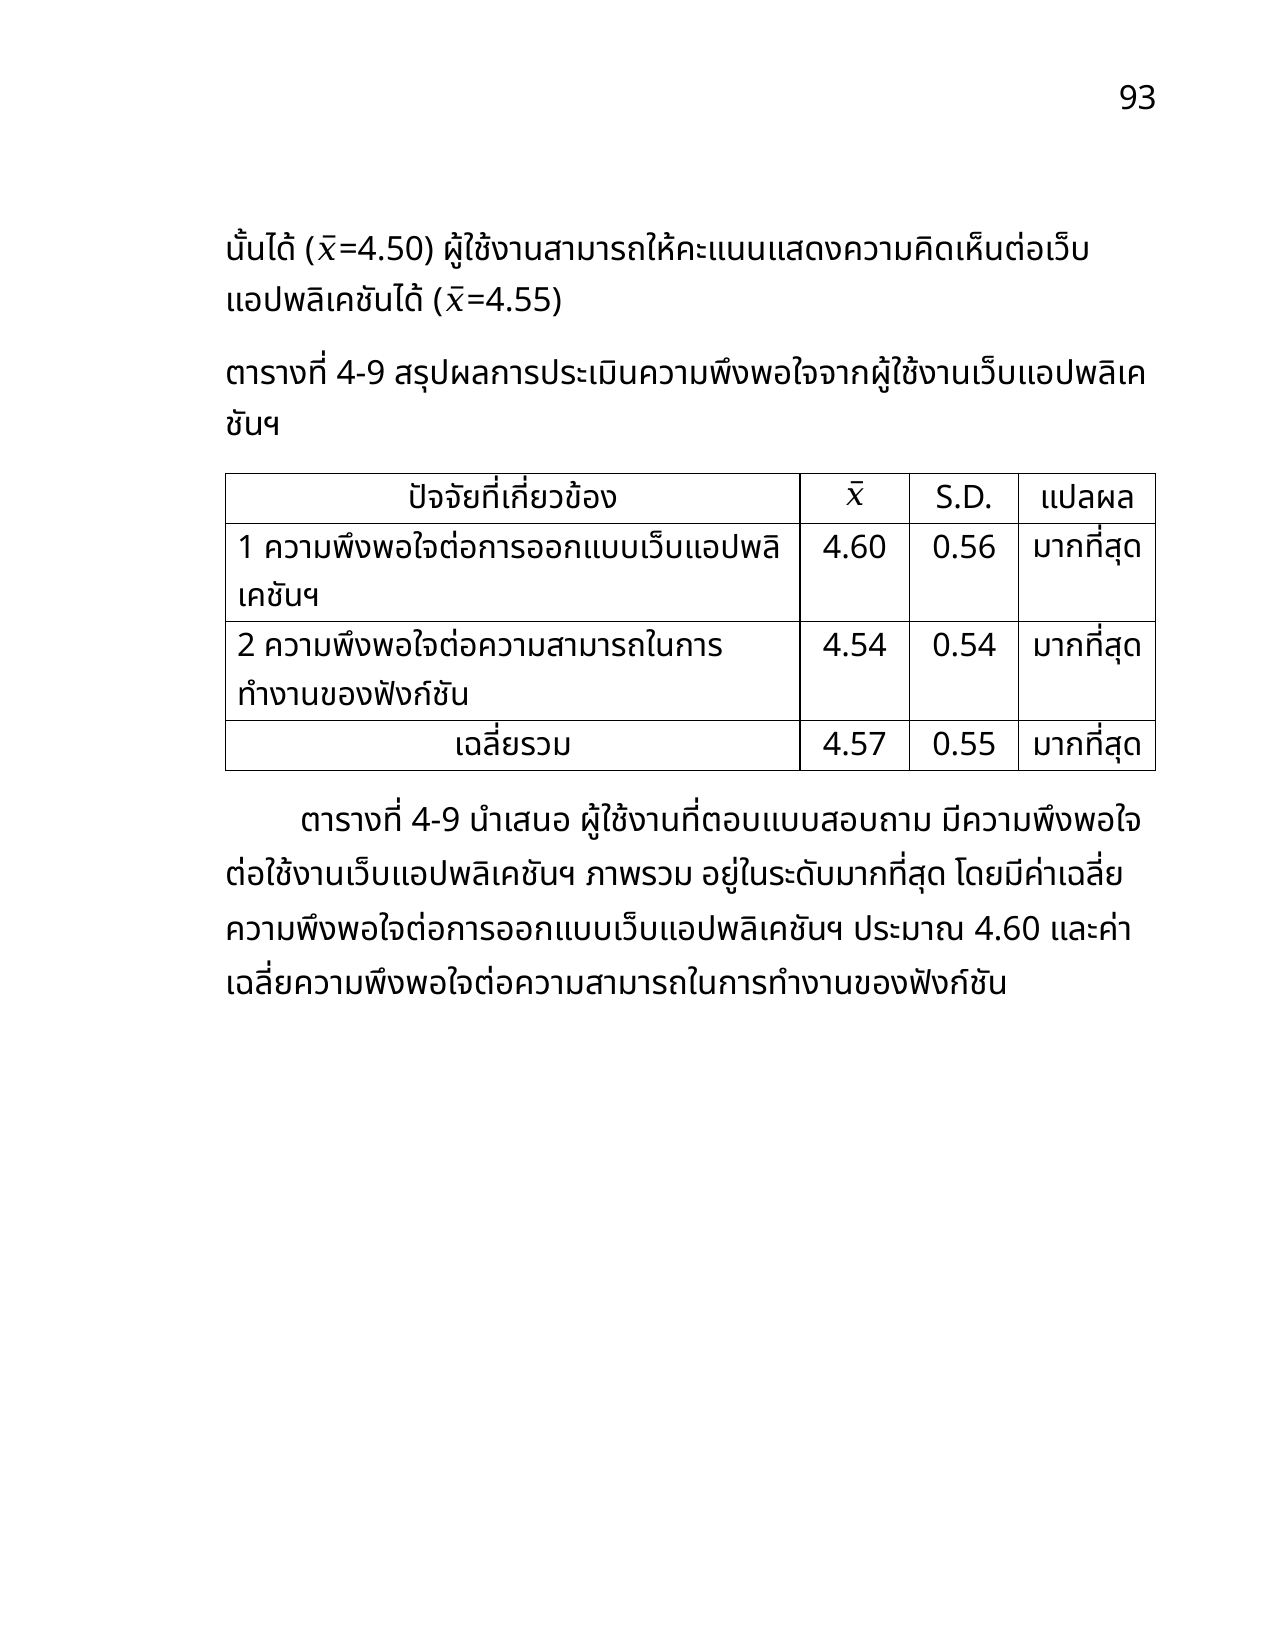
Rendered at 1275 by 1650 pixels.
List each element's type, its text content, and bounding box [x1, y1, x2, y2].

table_cell มากที่สุด [1019, 721, 1155, 770]
table_header แปลผล [1019, 474, 1155, 522]
table_cell 0.55 [910, 721, 1018, 770]
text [225, 225, 1156, 326]
table_header 𝑥̅ [801, 474, 909, 522]
text ตารางที่ 4-9 สรุปผลการประเมินความพึงพอใจจากผู้ใช้งานเว็บแอปพลิเคชันฯ [225, 349, 1156, 450]
table_cell มากที่สุด [1019, 622, 1155, 720]
table_cell 4.57 [801, 721, 909, 770]
table_cell เฉลี่ยรวม [226, 721, 799, 770]
table_cell 4.60 [801, 524, 909, 621]
text ตารางที่ 4-9 นำเสนอ ผู้ใช้งานที่ตอบแบบสอบถาม มีความพึงพอใจต่อใช้งานเว็บแอปพลิเคชันฯ ภาพรวม อยู่ในระดับมากที่สุด โดยมีค่าเฉลี่ยความพึงพอใจต่อการออกแบบเว็บแอปพลิเคชันฯ ประมาณ 4.60 และค่าเฉลี่ยความพึงพอใจต่อความสามารถในการทำงานของฟังก์ชัน [225, 795, 1156, 1009]
table_cell 0.54 [910, 622, 1018, 720]
table_cell 1 ความพึงพอใจต่อการออกแบบเว็บแอปพลิเคชันฯ [226, 524, 799, 621]
table_cell 2 ความพึงพอใจต่อความสามารถในการทำงานของฟังก์ชัน [226, 622, 799, 720]
table_cell มากที่สุด [1019, 524, 1155, 621]
table_cell 0.56 [910, 524, 1018, 621]
table_header S.D. [910, 474, 1018, 522]
table_cell 4.54 [801, 622, 909, 720]
table_header ปัจจัยที่เกี่ยวข้อง [226, 474, 799, 522]
